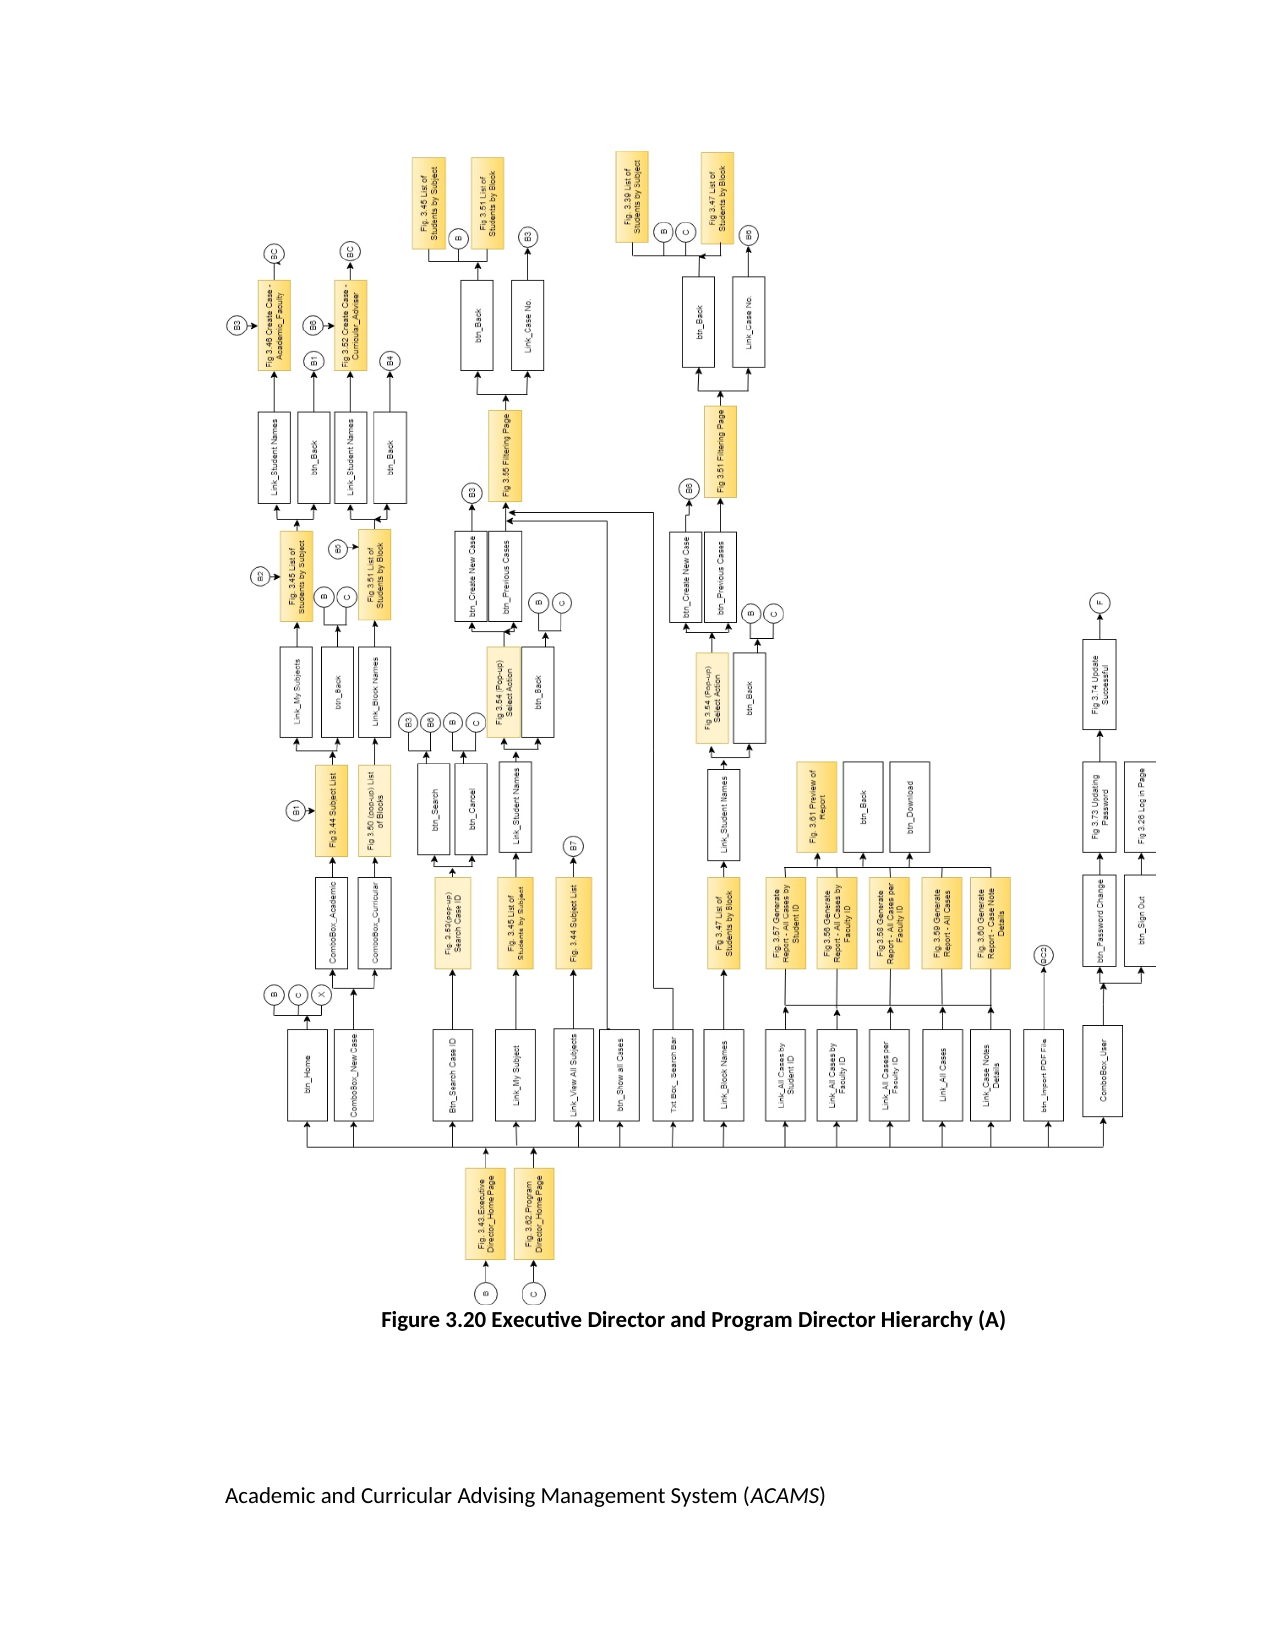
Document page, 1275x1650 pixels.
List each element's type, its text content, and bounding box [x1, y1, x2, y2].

text Figure 3.20 Executive Director and Program Director Hierarchy (A) [262, 1305, 1125, 1333]
picture [226, 152, 1155, 1305]
